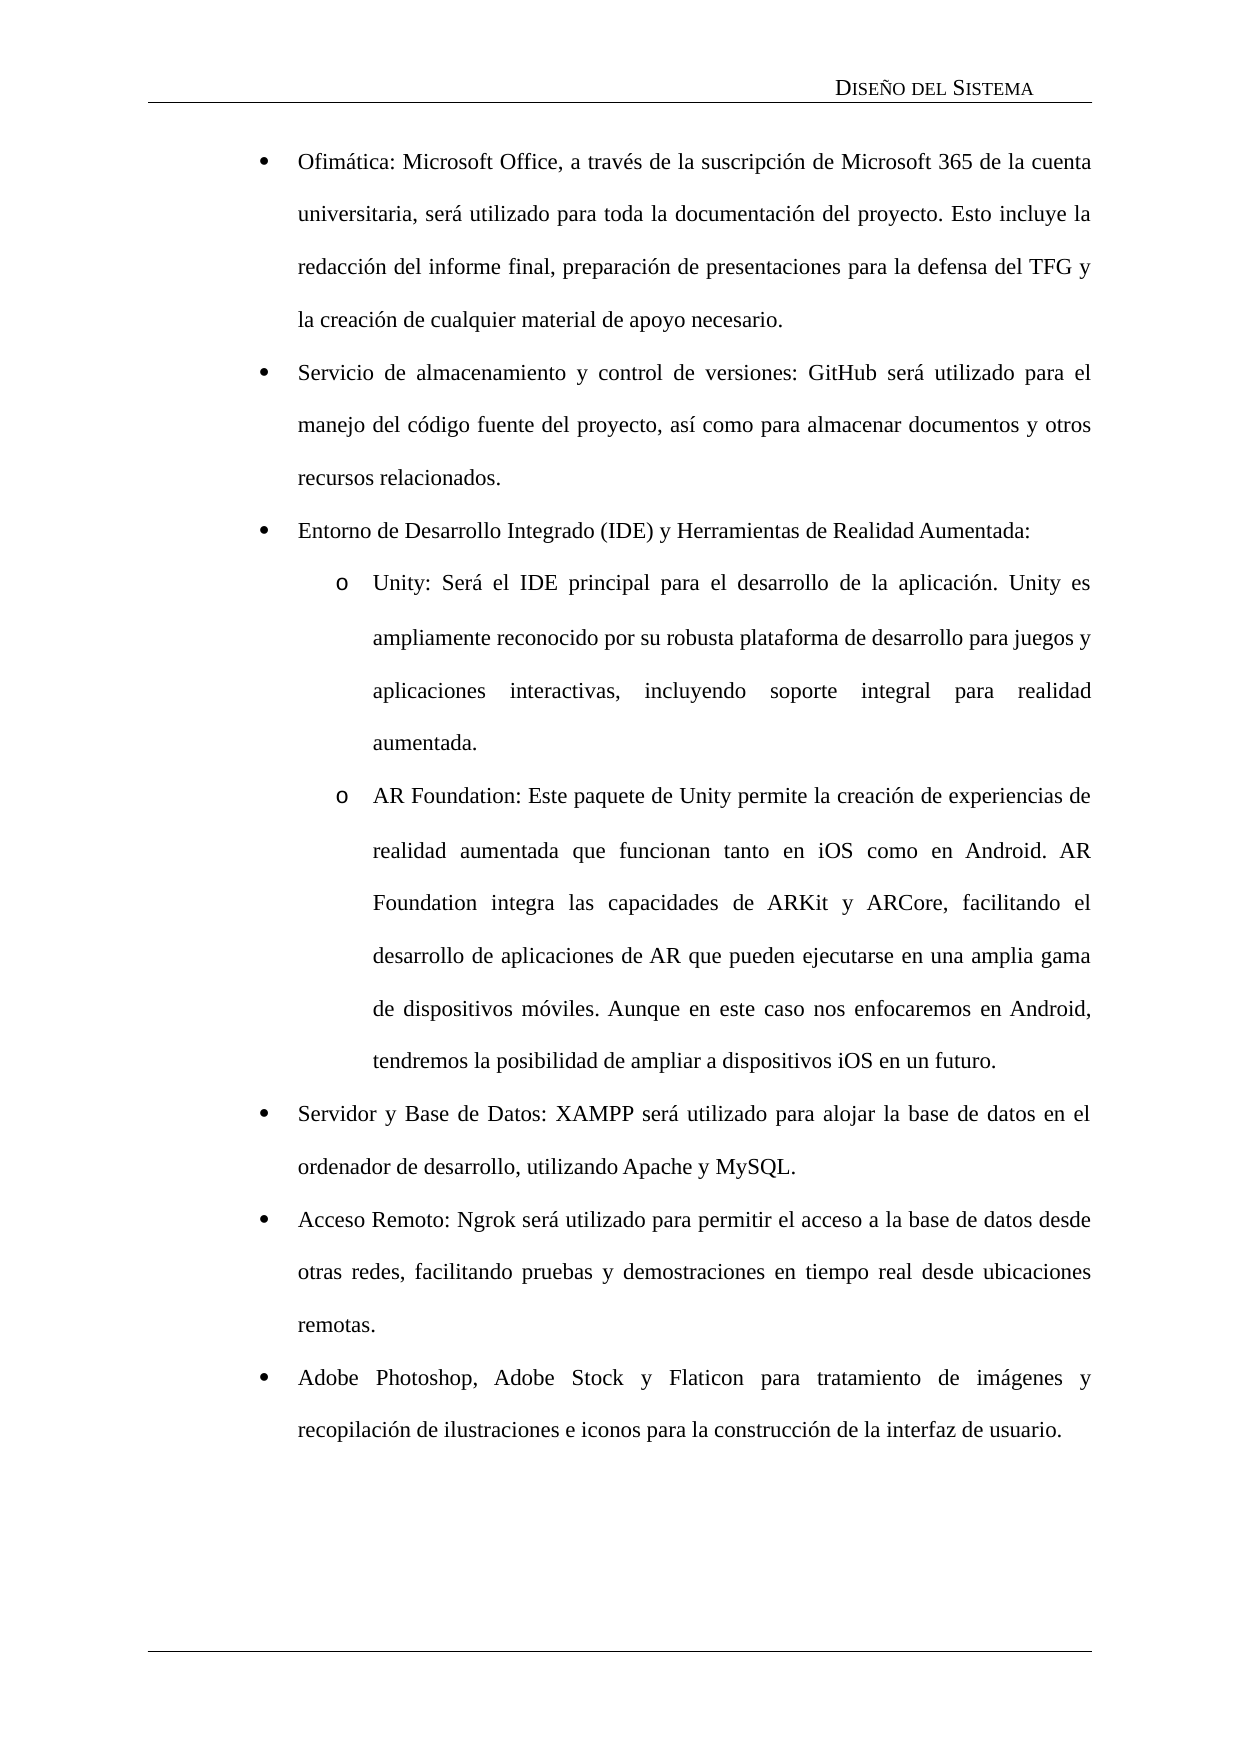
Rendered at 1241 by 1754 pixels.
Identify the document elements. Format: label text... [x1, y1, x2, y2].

list Entorno de Desarrollo Integrado (IDE) y Herramientas de Realidad Aumentada: [260, 517, 1092, 543]
list Unity: Será el IDE principal para el desarrollo de la aplicación. Unity es ampliamente reconocido por su robusta plataforma de desarrollo para juegos y aplicaciones interactivas, incluyendo soporte integral para realidad aumentada. [335, 569, 1092, 756]
list Servidor y Base de Datos: XAMPP será utilizado para alojar la base de datos en el ordenador de desarrollo, utilizando Apache y MySQL. [260, 1100, 1092, 1179]
list Ofimática: Microsoft Office, a través de la suscripción de Microsoft 365 de la cuenta universitaria, será utilizado para toda la documentación del proyecto. Esto incluye la redacción del informe final, preparación de presentaciones para la defensa del TFG y la creación de cualquier material de apoyo necesario. [260, 148, 1092, 332]
list Acceso Remoto: Ngrok será utilizado para permitir el acceso a la base de datos desde otras redes, facilitando pruebas y demostraciones en tiempo real desde ubicaciones remotas. [260, 1206, 1092, 1337]
list AR Foundation: Este paquete de Unity permite la creación de experiencias de realidad aumentada que funcionan tanto en iOS como en Android. AR Foundation integra las capacidades de ARKit y ARCore, facilitando el desarrollo de aplicaciones de AR que pueden ejecutarse en una amplia gama de dispositivos móviles. Aunque en este caso nos enfocaremos en Android, tendremos la posibilidad de ampliar a dispositivos iOS en un futuro. [335, 782, 1092, 1074]
list Servicio de almacenamiento y control de versiones: GitHub será utilizado para el manejo del código fuente del proyecto, así como para almacenar documentos y otros recursos relacionados. [260, 358, 1092, 490]
list Adobe Photoshop, Adobe Stock y Flaticon para tratamiento de imágenes y recopilación de ilustraciones e iconos para la construcción de la interfaz de usuario. [260, 1364, 1092, 1443]
